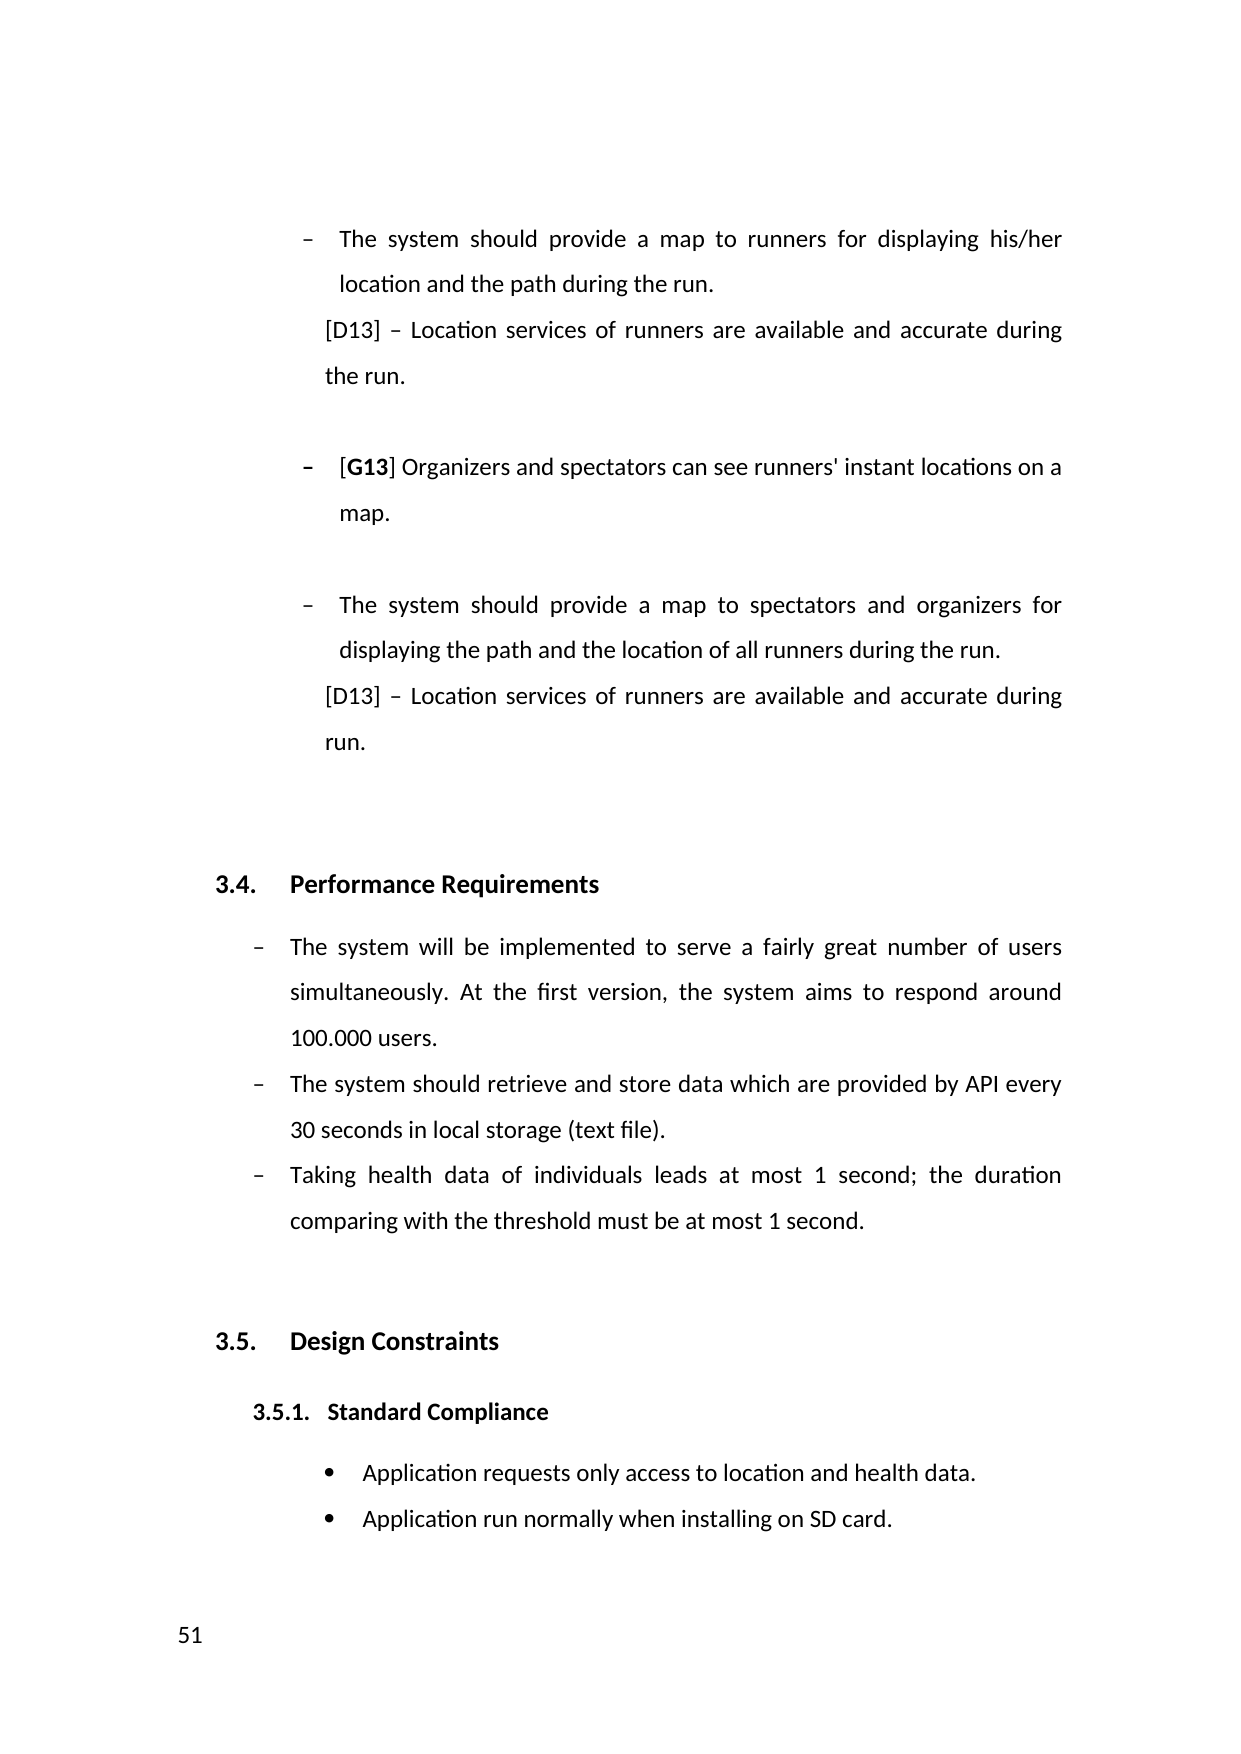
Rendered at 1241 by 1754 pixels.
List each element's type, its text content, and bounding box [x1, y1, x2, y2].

list [D13] – Location services of runners are available and accurate during run. [325, 680, 1063, 756]
list The system should retrieve and store data which are provided by API every 30 seconds in local storage (text file). [252, 1068, 1063, 1144]
list [G13] Organizers and spectators can see runners' instant locations on a map. [302, 452, 1063, 528]
list Taking health data of individuals leads at most 1 second; the duration comparing with the threshold must be at most 1 second. [252, 1159, 1063, 1236]
list The system should provide a map to runners for displaying his/her location and the path during the run. [302, 223, 1063, 299]
subtitle Performance Requirements [215, 867, 1063, 900]
list Application run normally when installing on SD card. [325, 1503, 1063, 1533]
list The system should provide a map to spectators and organizers for displaying the path and the location of all runners during the run. [302, 589, 1063, 665]
list Application requests only access to location and health data. [325, 1457, 1063, 1488]
list [D13] – Location services of runners are available and accurate during the run. [325, 314, 1063, 391]
list The system will be implemented to serve a fairly great number of users simultaneously. At the first version, the system aims to respond around 100.000 users. [252, 931, 1063, 1053]
subtitle Design Constraints [215, 1324, 1063, 1357]
subtitle Standard Compliance [252, 1396, 1063, 1427]
